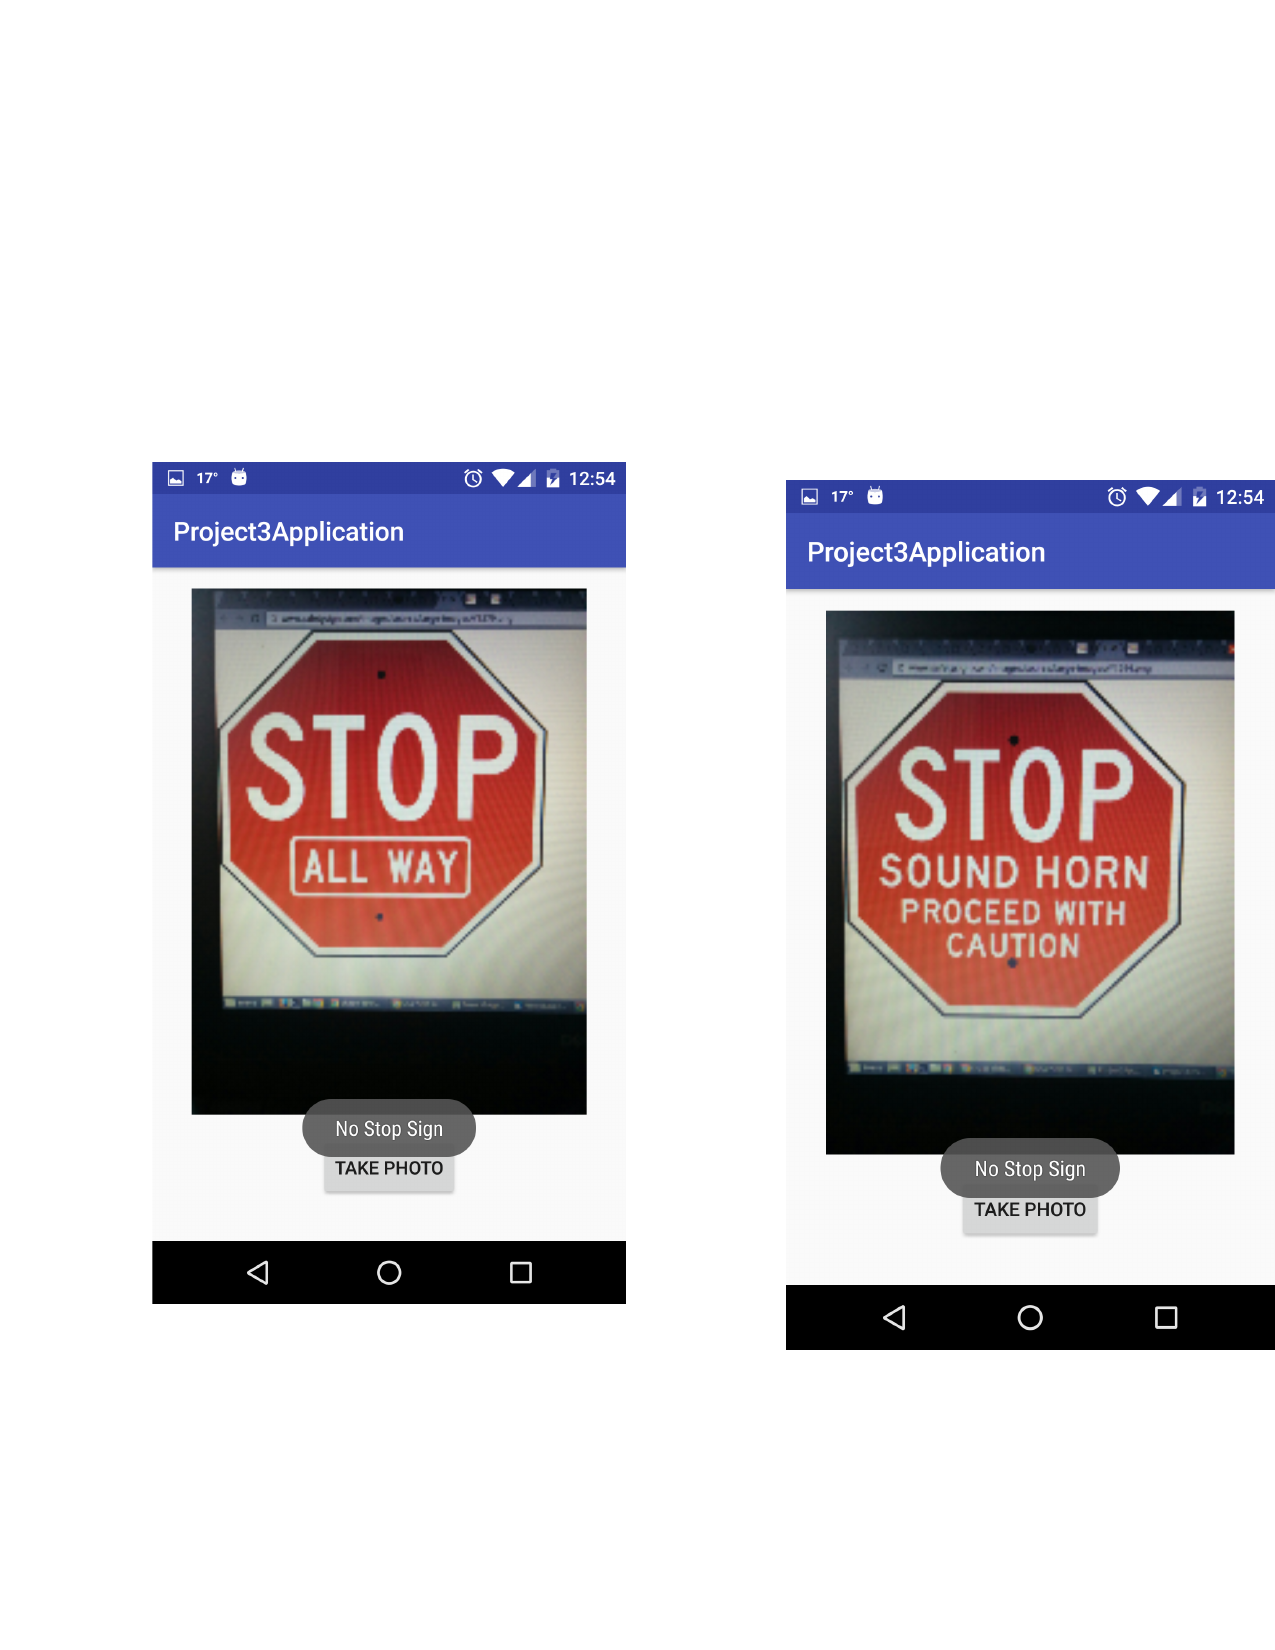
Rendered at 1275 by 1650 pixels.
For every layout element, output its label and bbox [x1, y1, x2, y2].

picture [152, 462, 626, 1304]
picture [786, 480, 1275, 1350]
